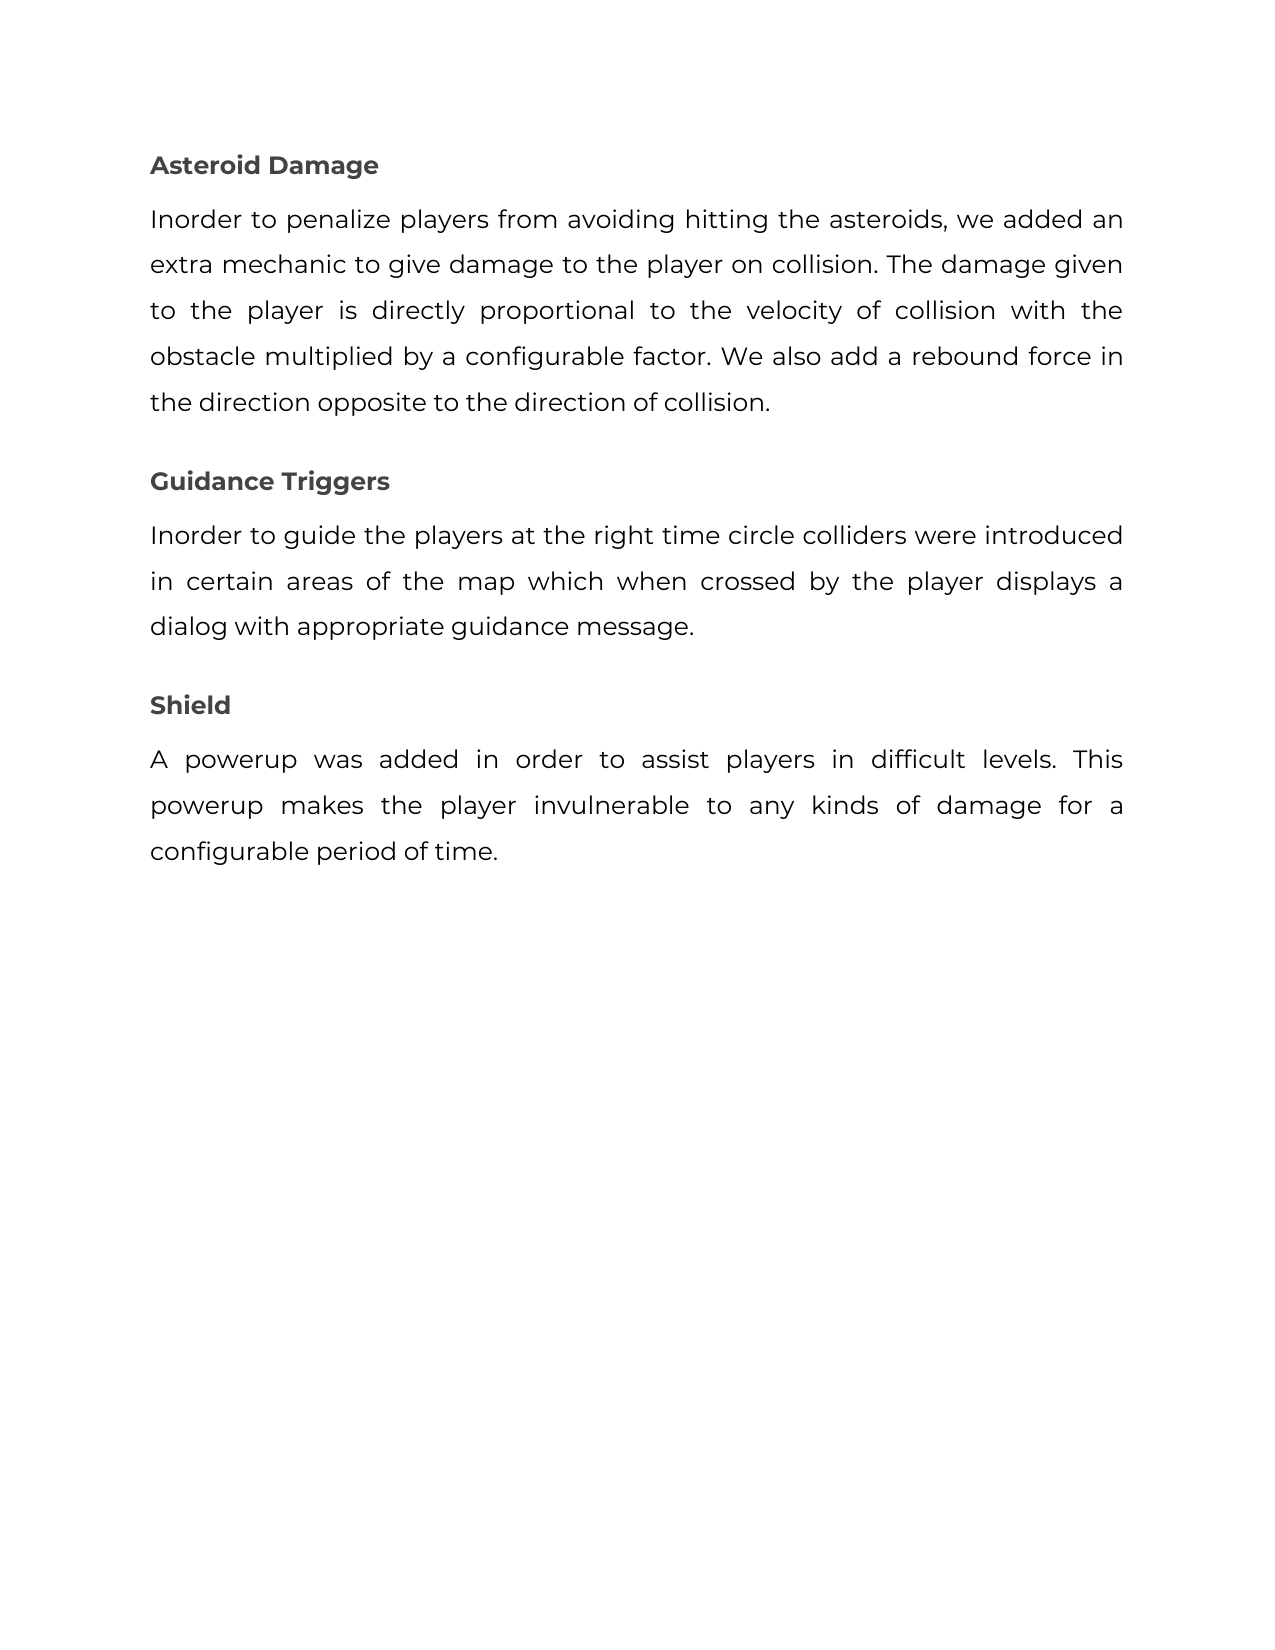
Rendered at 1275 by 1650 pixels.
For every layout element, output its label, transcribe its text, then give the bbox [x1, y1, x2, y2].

text Inorder to guide the players at the right time circle colliders were introduced in certain areas of the map which when crossed by the player displays a dialog with appropriate guidance message. [150, 520, 1125, 642]
text Inorder to penalize players from avoiding hitting the asteroids, we added an extra mechanic to give damage to the player on collision. The damage given to the player is directly proportional to the velocity of collision with the obstacle multiplied by a configurable factor. We also add a rebound force in the direction opposite to the direction of collision. [150, 204, 1125, 417]
subtitle Shield [150, 691, 1125, 721]
text A powerup was added in order to assist players in difficult levels. This powerup makes the player invulnerable to any kinds of damage for a configurable period of time. [150, 745, 1125, 867]
subtitle Asteroid Damage [150, 150, 1125, 181]
subtitle Guidance Triggers [150, 466, 1125, 497]
